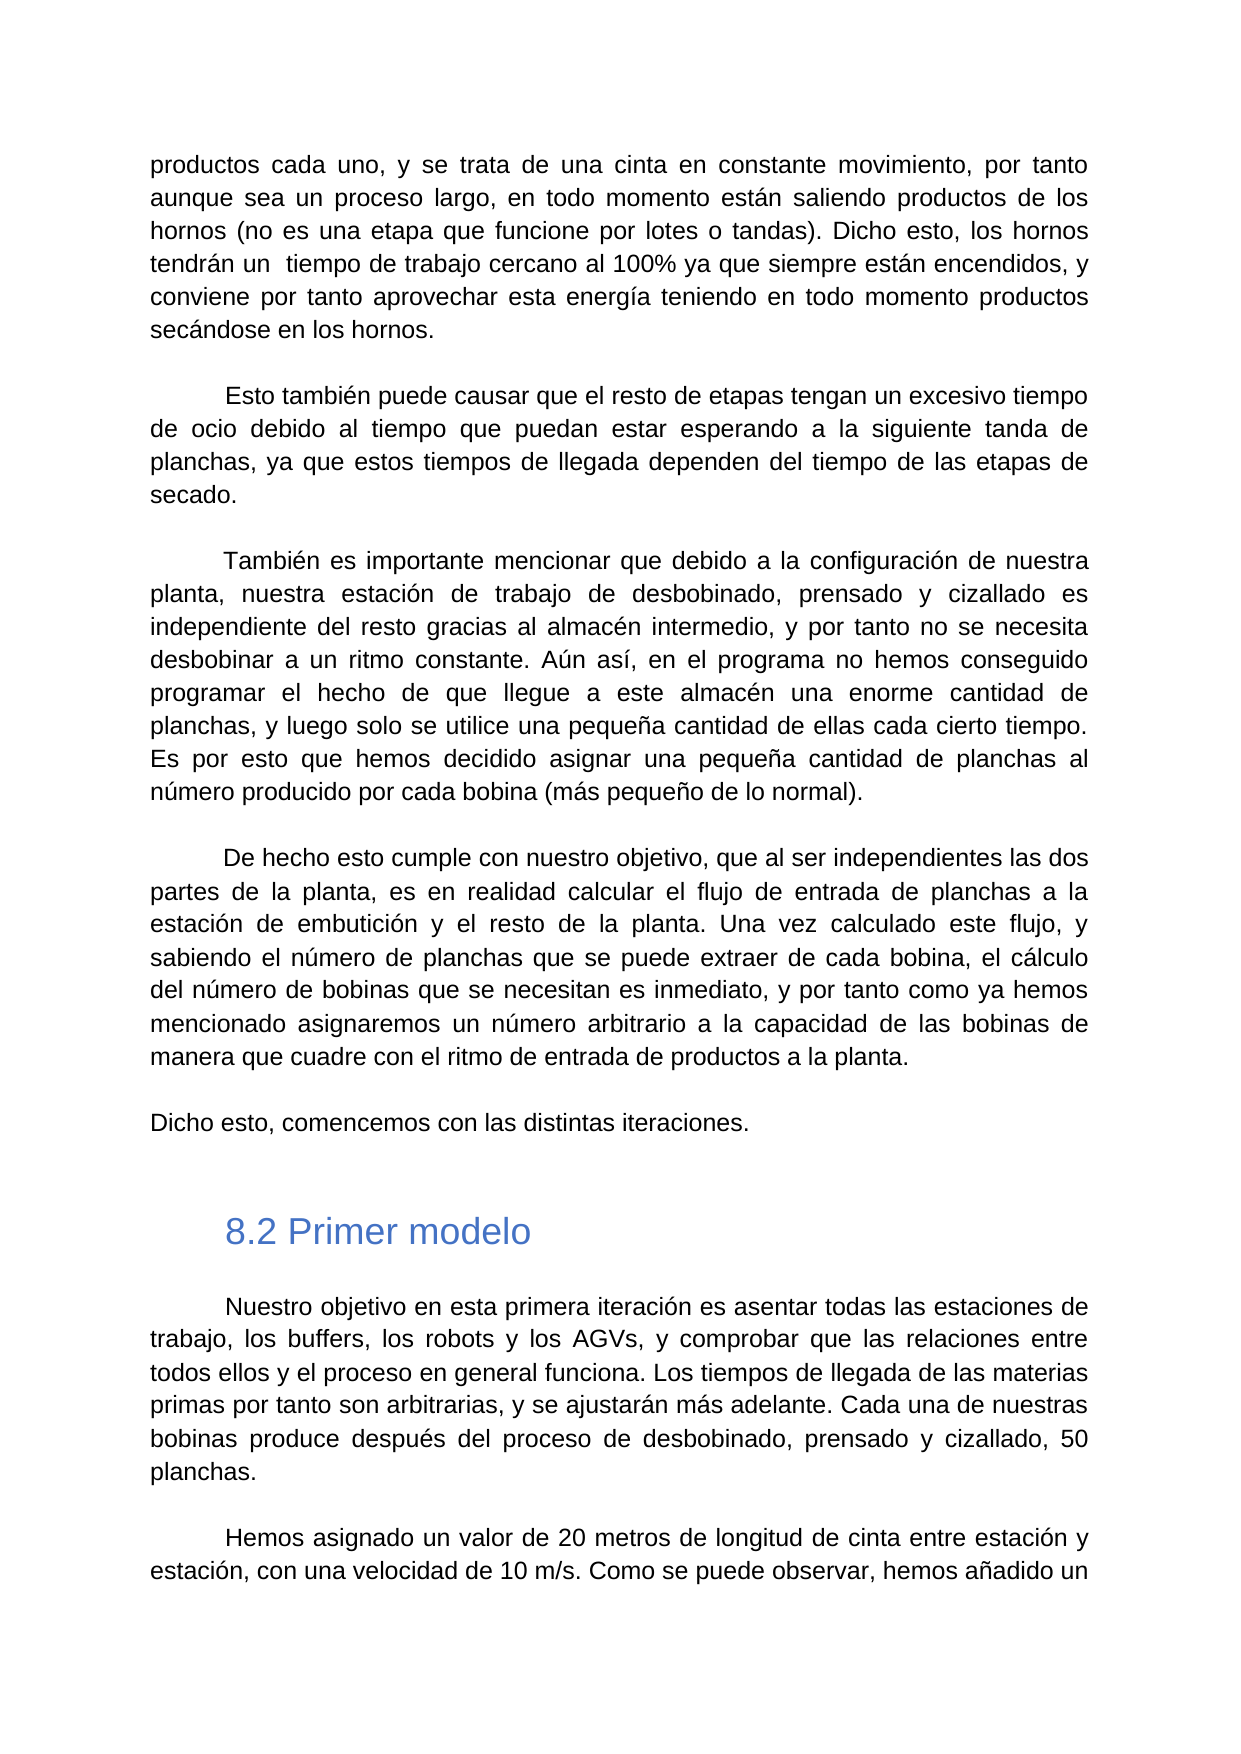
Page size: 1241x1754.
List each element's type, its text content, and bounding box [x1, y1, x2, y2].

text También es importante mencionar que debido a la configuración de nuestra planta, nuestra estación de trabajo de desbobinado, prensado y cizallado es independiente del resto gracias al almacén intermedio, y por tanto no se necesita desbobinar a un ritmo constante. Aún así, en el programa no hemos conseguido programar el hecho de que llegue a este almacén una enorme cantidad de planchas, y luego solo se utilice una pequeña cantidad de ellas cada cierto tiempo. Es por esto que hemos decidido asignar una pequeña cantidad de planchas al número producido por cada bobina (más pequeño de lo normal). [150, 546, 1090, 806]
text Nuestro objetivo en esta primera iteración es asentar todas las estaciones de trabajo, los buffers, los robots y los AGVs, y comprobar que las relaciones entre todos ellos y el proceso en general funciona. Los tiempos de llegada de las materias primas por tanto son arbitrarias, y se ajustarán más adelante. Cada una de nuestras bobinas produce después del proceso de desbobinado, prensado y cizallado, 50 planchas. [150, 1258, 1090, 1485]
subtitle 8.2 Primer modelo [150, 1174, 1090, 1252]
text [150, 1489, 1090, 1584]
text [150, 150, 1090, 344]
text Esto también puede causar que el resto de etapas tengan un excesivo tiempo de ocio debido al tiempo que puedan estar esperando a la siguiente tanda de planchas, ya que estos tiempos de llegada dependen del tiempo de las etapas de secado. [150, 348, 1090, 509]
text Dicho esto, comencemos con las distintas iteraciones. [150, 1074, 1090, 1136]
text De hecho esto cumple con nuestro objetivo, que al ser independientes las dos partes de la planta, es en realidad calcular el flujo de entrada de planchas a la estación de embutición y el resto de la planta. Una vez calculado este flujo, y sabiendo el número de planchas que se puede extraer de cada bobina, el cálculo del número de bobinas que se necesitan es inmediato, y por tanto como ya hemos mencionado asignaremos un número arbitrario a la capacidad de las bobinas de manera que cuadre con el ritmo de entrada de productos a la planta. [150, 843, 1090, 1070]
